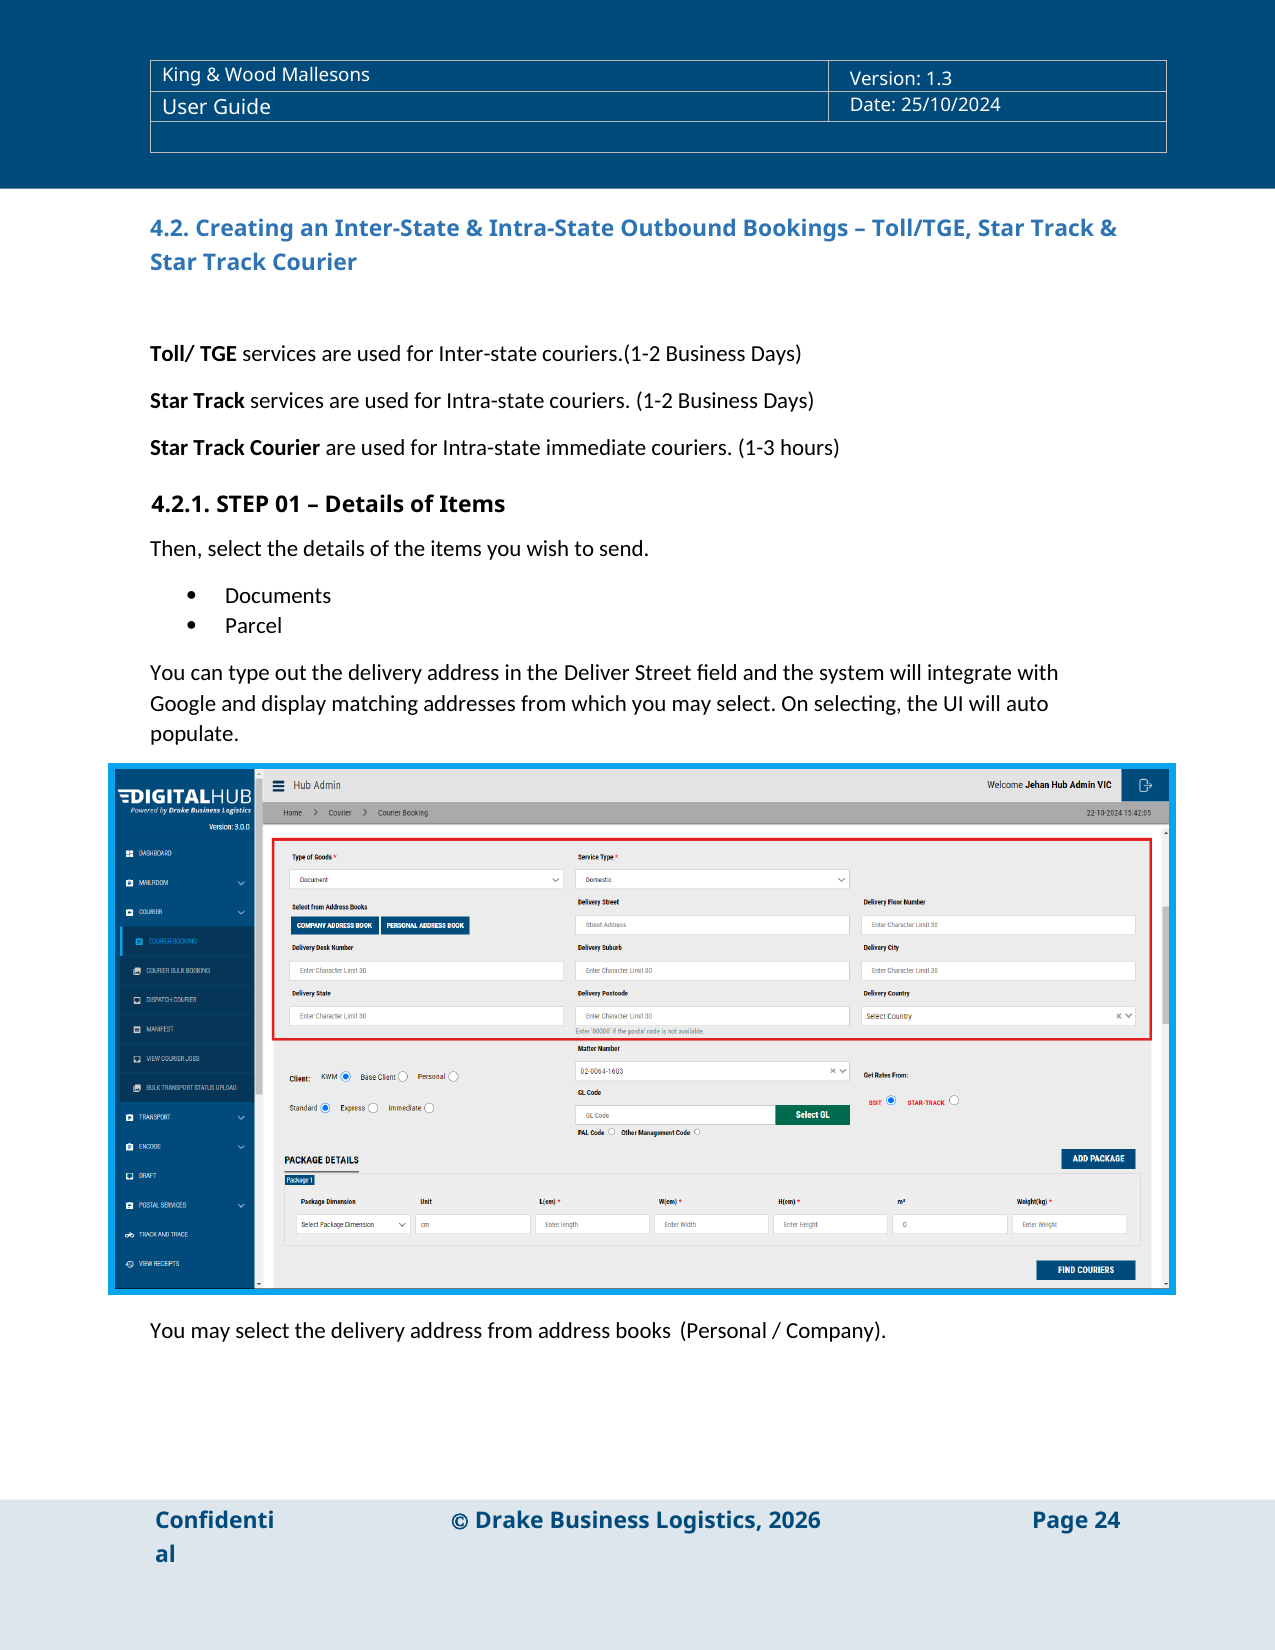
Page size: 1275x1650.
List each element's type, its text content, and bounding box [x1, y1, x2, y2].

text You can type out the delivery address in the Deliver Street field and the system will integrate with Google and display matching addresses from which you may select. On selecting, the UI will auto populate. [150, 658, 1125, 747]
text Star Track Courier are used for Intra-state immediate couriers. (1-3 hours) [150, 433, 1125, 461]
text You may select the delivery address from address books (Personal / Company). [150, 1295, 1125, 1344]
subtitle Creating an Inter-State & Intra-State Outbound Bookings – Toll/TGE, Star Track & Star Track Courier [150, 212, 1125, 277]
text Star Track services are used for Intra-state couriers. (1-2 Business Days) [150, 386, 1125, 414]
subtitle STEP 01 – Details of Items [150, 488, 1125, 519]
list Documents [187, 581, 1125, 609]
text Toll/ TGE services are used for Inter-state couriers.(1-2 Business Days) [150, 339, 1125, 367]
text Then, select the details of the items you wish to send. [150, 534, 1125, 562]
picture [116, 770, 1168, 1288]
list Parcel [187, 612, 1125, 639]
